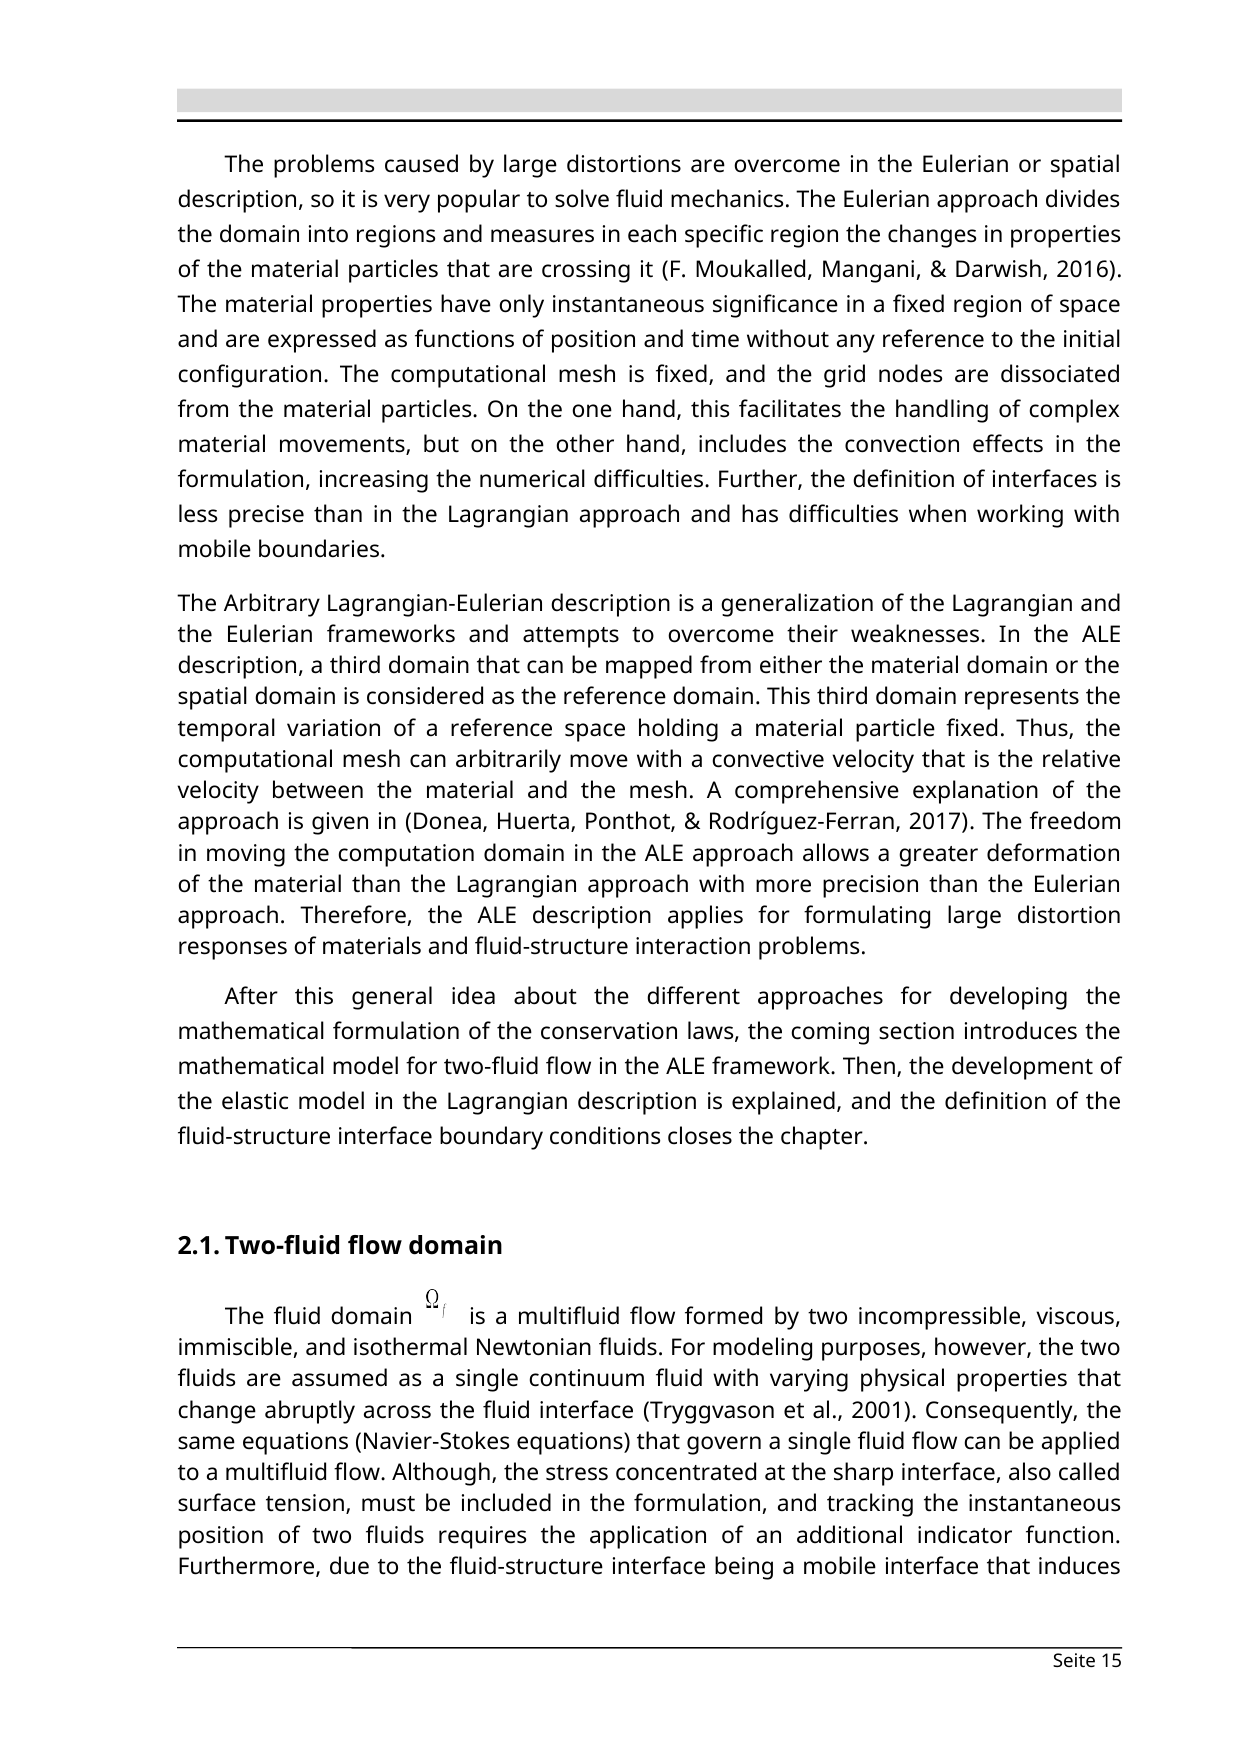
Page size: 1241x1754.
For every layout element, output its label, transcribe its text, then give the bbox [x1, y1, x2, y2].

text After this general idea about the different approaches for developing the mathematical formulation of the conservation laws, the coming section introduces the mathematical model for two-fluid flow in the ALE framework. Then, the development of the elastic model in the Lagrangian description is explained, and the definition of the fluid-structure interface boundary conditions closes the chapter. [177, 980, 1122, 1151]
text The Arbitrary Lagrangian-Eulerian description is a generalization of the Lagrangian and the Eulerian frameworks and attempts to overcome their weaknesses. In the ALE description, a third domain that can be mapped from either the material domain or the spatial domain is considered as the reference domain. This third domain represents the temporal variation of a reference space holding a material particle fixed. Thus, the computational mesh can arbitrarily move with a convective velocity that is the relative velocity between the material and the mesh. A comprehensive explanation of the approach is given in (Donea, Huerta, Ponthot, & Rodríguez-Ferran, 2017). The freedom in moving the computation domain in the ALE approach allows a greater deformation of the material than the Lagrangian approach with more precision than the Eulerian approach. Therefore, the ALE description applies for formulating large distortion responses of materials and fluid-structure interaction problems. [177, 586, 1122, 961]
text The problems caused by large distortions are overcome in the Eulerian or spatial description, so it is very popular to solve fluid mechanics. The Eulerian approach divides the domain into regions and measures in each specific region the changes in properties of the material particles that are crossing it (F. Moukalled, Mangani, & Darwish, 2016). The material properties have only instantaneous significance in a fixed region of space and are expressed as functions of position and time without any reference to the initial configuration. The computational mesh is fixed, and the grid nodes are dissociated from the material particles. On the one hand, this facilitates the handling of complex material movements, but on the other hand, includes the convection effects in the formulation, increasing the numerical difficulties. Further, the definition of interfaces is less precise than in the Lagrangian approach and has difficulties when working with mobile boundaries. [177, 148, 1122, 564]
subtitle Two-fluid flow domain [177, 1228, 1122, 1262]
